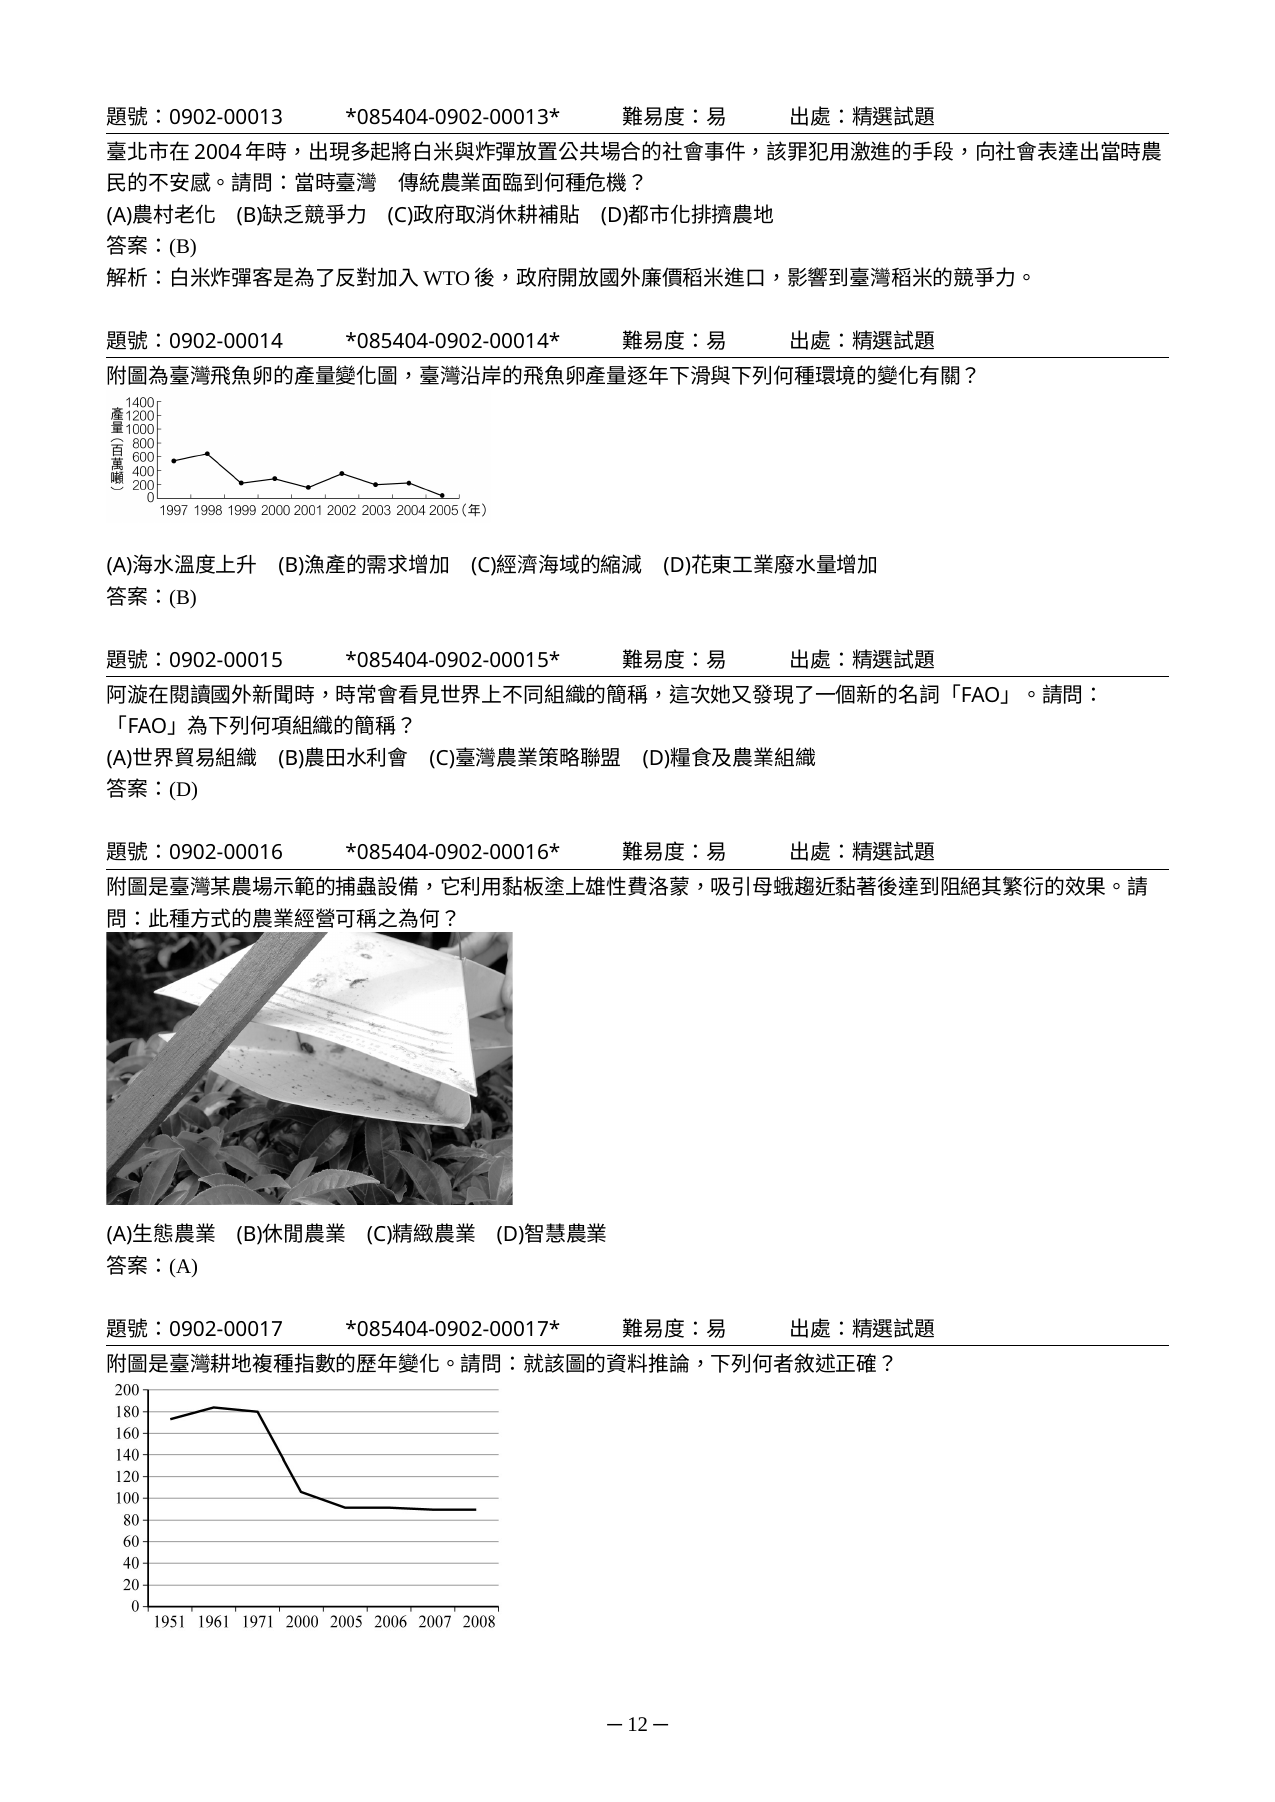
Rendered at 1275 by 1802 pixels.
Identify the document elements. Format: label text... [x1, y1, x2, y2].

text 答案：(D) [106, 772, 1169, 803]
picture [106, 1377, 505, 1641]
text 答案：(B) [106, 579, 1169, 611]
text 題號：0902-00016 *085404-0902-00016* 難易度：易 出處：精選試題 [106, 835, 1169, 869]
text 臺北市在2004年時，出現多起將白米與炸彈放置公共場合的社會事件，該罪犯用激進的手段，向社會表達出當時農民的不安感。請問：當時臺灣 傳統農業面臨到何種危機？ (A)農村老化 (B)缺乏競爭力 (C)政府取消休耕補貼 (D)都市化排擠農地 [106, 134, 1169, 229]
text 題號：0902-00017 *085404-0902-00017* 難易度：易 出處：精選試題 [106, 1312, 1169, 1345]
picture [106, 932, 513, 1205]
text 附圖為臺灣飛魚卵的產量變化圖，臺灣沿岸的飛魚卵產量逐年下滑與下列何種環境的變化有關？ (A)海水溫度上升 (B)漁產的需求增加 (C)經濟海域的縮減 (D)花東工業廢水量增加 [106, 358, 1169, 579]
text 題號：0902-00014 *085404-0902-00014* 難易度：易 出處：精選試題 [106, 324, 1169, 357]
picture [106, 390, 491, 523]
text 題號：0902-00013 *085404-0902-00013* 難易度：易 出處：精選試題 [106, 100, 1169, 133]
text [106, 1346, 1169, 1662]
text 答案：(B) [106, 229, 1169, 261]
text 阿漩在閱讀國外新聞時，時常會看見世界上不同組織的簡稱，這次她又發現了一個新的名詞「FAO」。請問：「FAO」為下列何項組織的簡稱？ (A)世界貿易組織 (B)農田水利會 (C)臺灣農業策略聯盟 (D)糧食及農業組織 [106, 677, 1169, 772]
text 題號：0902-00015 *085404-0902-00015* 難易度：易 出處：精選試題 [106, 642, 1169, 676]
text 答案：(A) [106, 1248, 1169, 1280]
text 解析：白米炸彈客是為了反對加入WTO後，政府開放國外廉價稻米進口，影響到臺灣稻米的競爭力。 [106, 261, 1169, 292]
